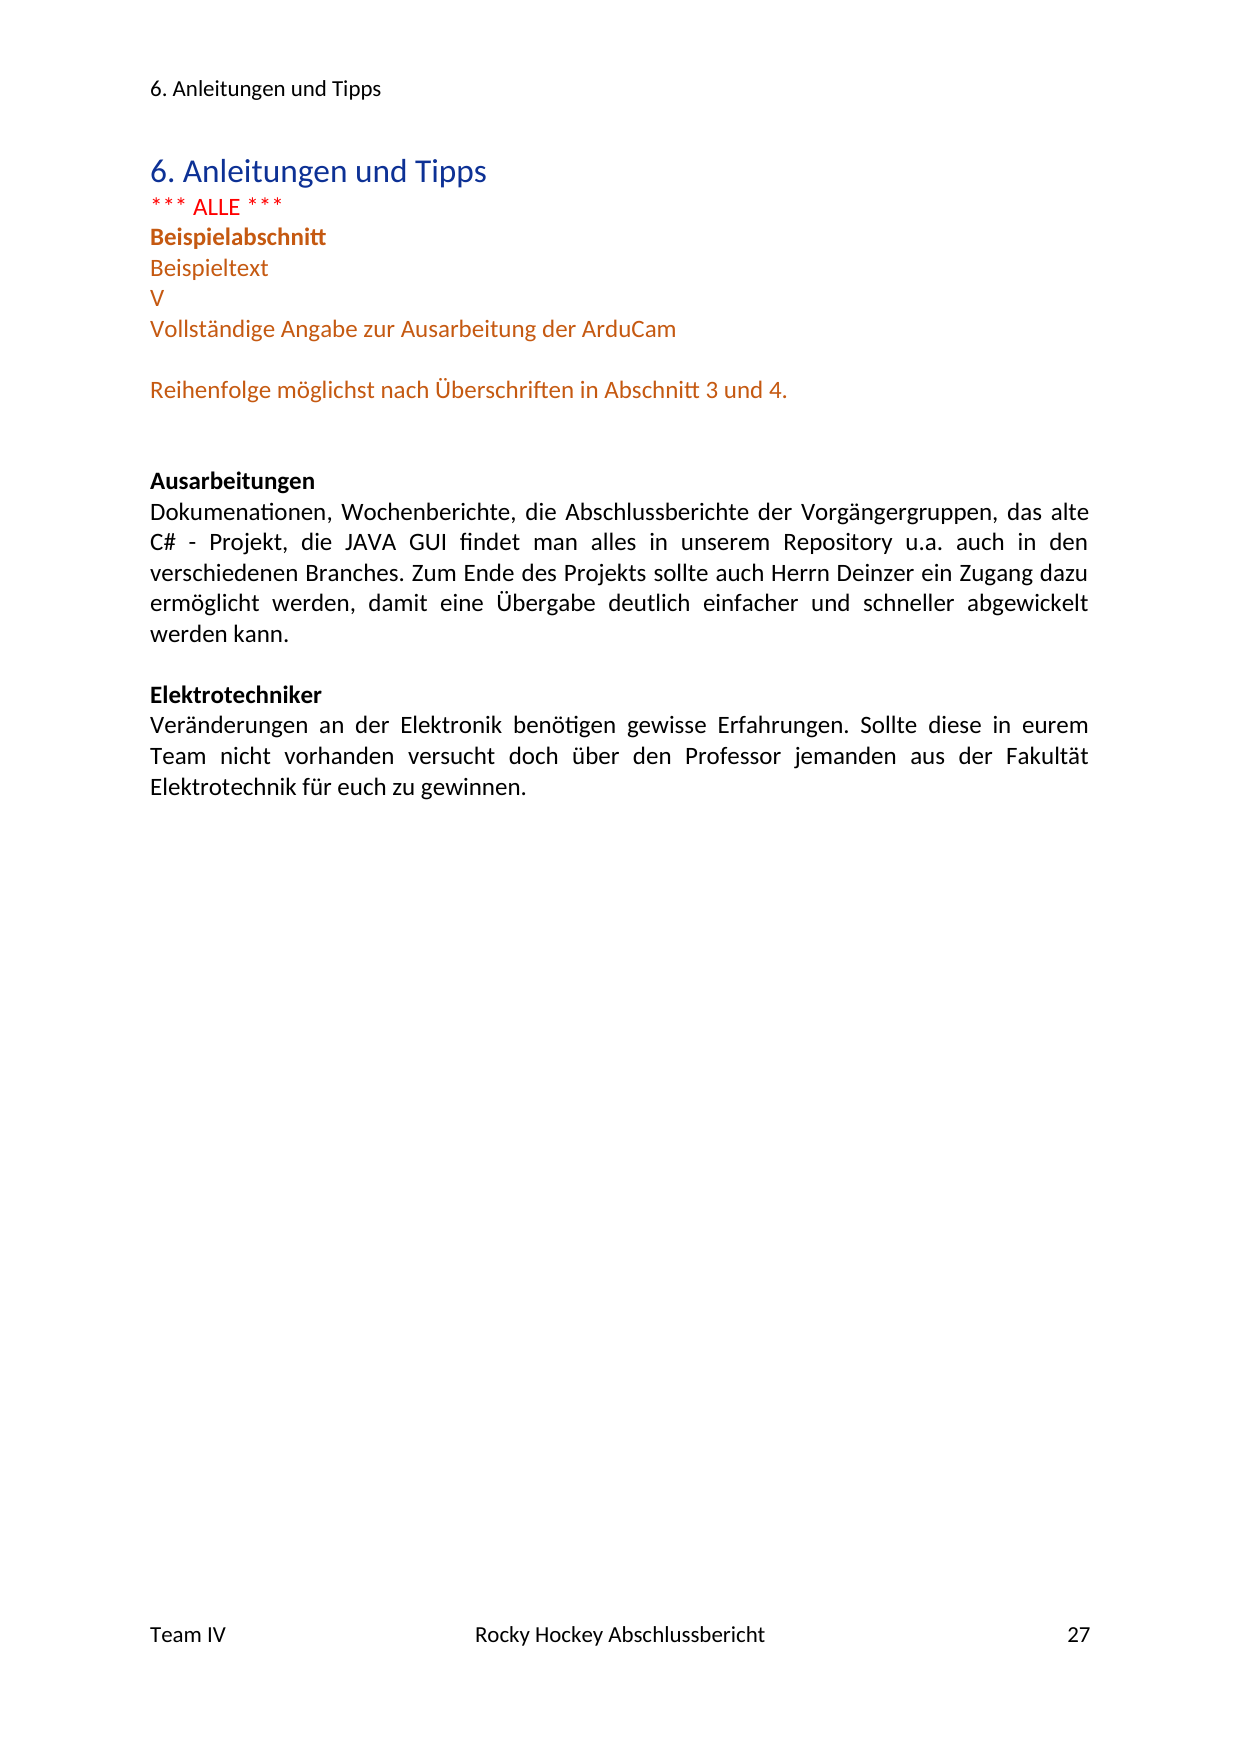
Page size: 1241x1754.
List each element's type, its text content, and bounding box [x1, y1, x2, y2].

text *** ALLE *** [150, 191, 1090, 221]
text Veränderungen an der Elektronik benötigen gewisse Erfahrungen. Sollte diese in eurem Team nicht vorhanden versucht doch über den Professor jemanden aus der Fakultät Elektrotechnik für euch zu gewinnen. [150, 709, 1090, 801]
text Beispielabschnitt [150, 221, 1090, 252]
text Ausarbeitungen Dokumenationen, Wochenberichte, die Abschlussberichte der Vorgängergruppen, das alte C# - Projekt, die JAVA GUI findet man alles in unserem Repository u.a. auch in den verschiedenen Branches. Zum Ende des Projekts sollte auch Herrn Deinzer ein Zugang dazu ermöglicht werden, damit eine Übergabe deutlich einfacher und schneller abgewickelt werden kann. [150, 465, 1090, 648]
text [150, 374, 1090, 404]
text V [150, 282, 1090, 313]
text Vollständige Angabe zur Ausarbeitung der ArduCam [150, 313, 1090, 343]
text Elektrotechniker [150, 679, 1090, 709]
text 6. Anleitungen und Tipps [150, 150, 1090, 191]
text Beispieltext [150, 252, 1090, 282]
